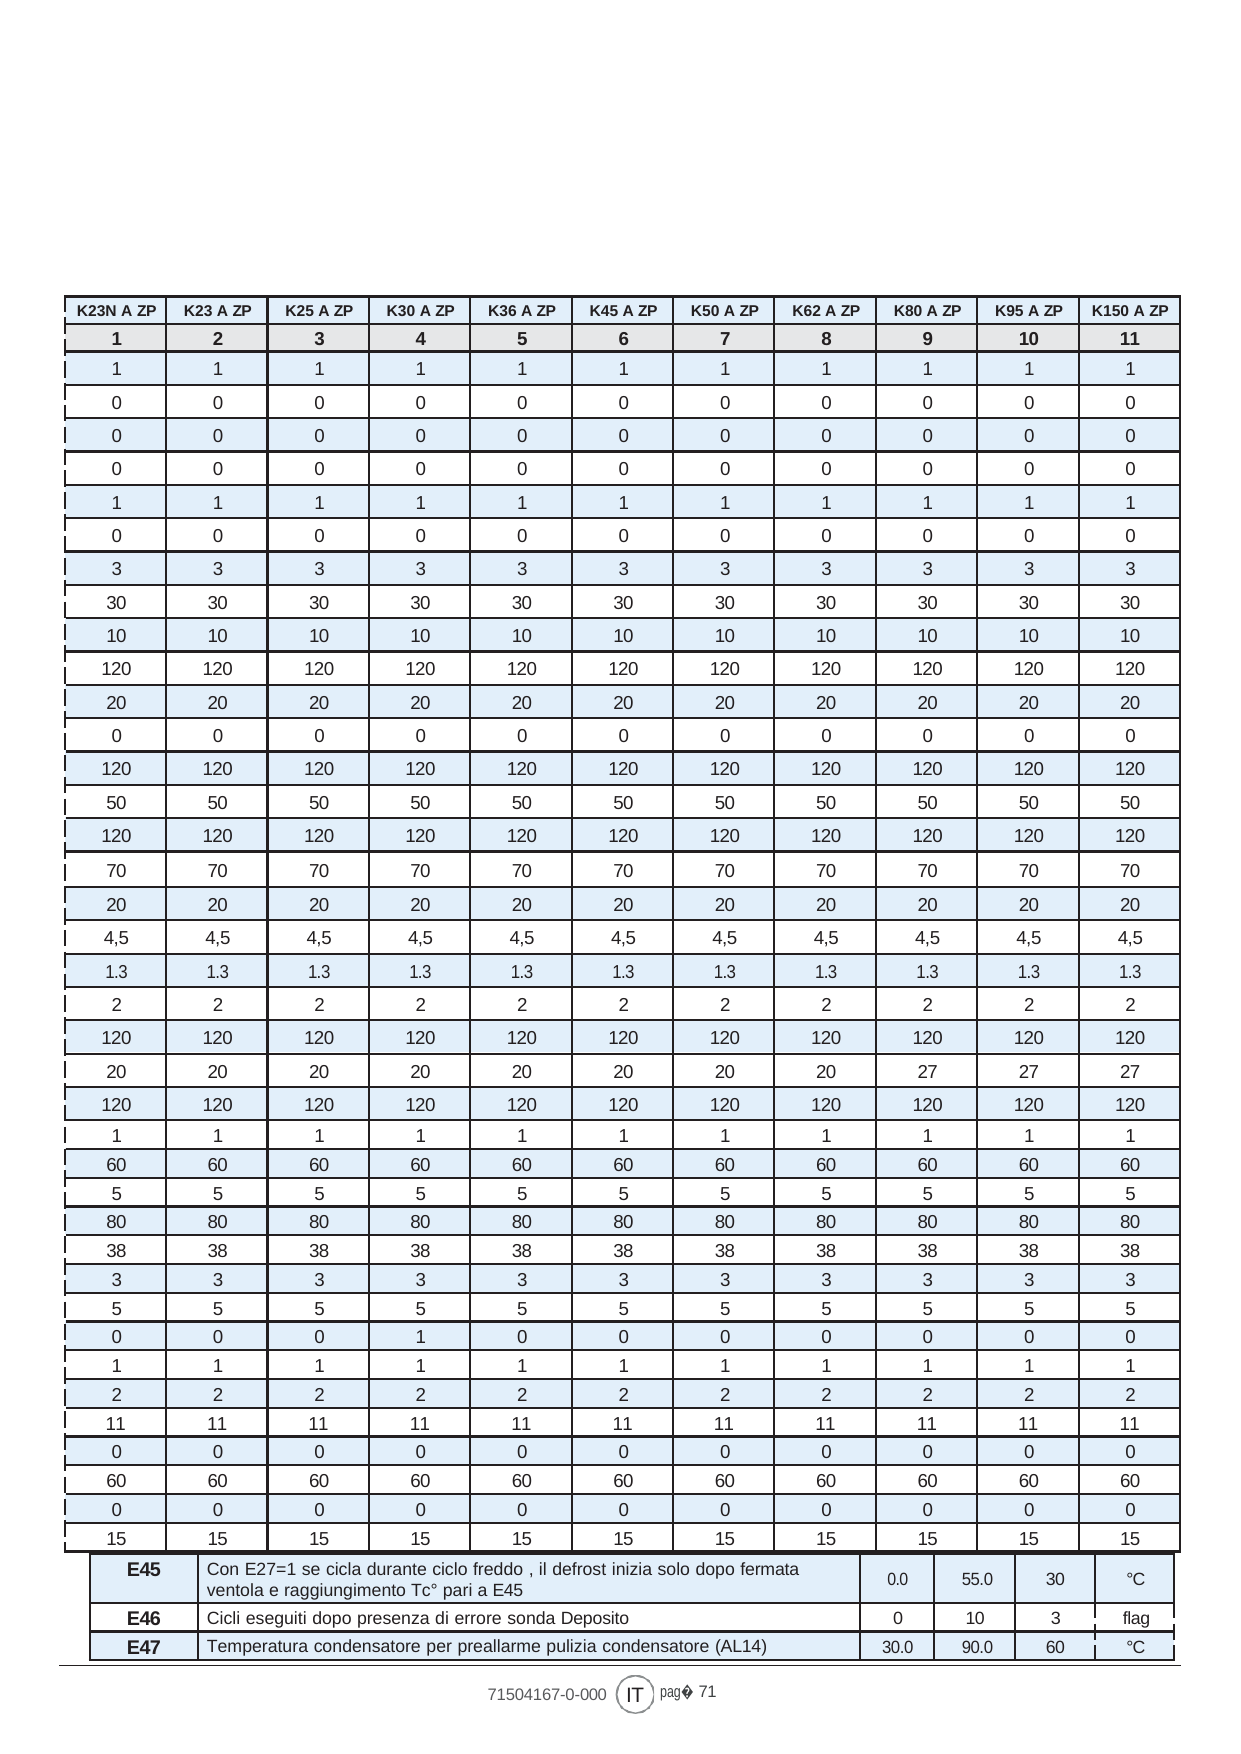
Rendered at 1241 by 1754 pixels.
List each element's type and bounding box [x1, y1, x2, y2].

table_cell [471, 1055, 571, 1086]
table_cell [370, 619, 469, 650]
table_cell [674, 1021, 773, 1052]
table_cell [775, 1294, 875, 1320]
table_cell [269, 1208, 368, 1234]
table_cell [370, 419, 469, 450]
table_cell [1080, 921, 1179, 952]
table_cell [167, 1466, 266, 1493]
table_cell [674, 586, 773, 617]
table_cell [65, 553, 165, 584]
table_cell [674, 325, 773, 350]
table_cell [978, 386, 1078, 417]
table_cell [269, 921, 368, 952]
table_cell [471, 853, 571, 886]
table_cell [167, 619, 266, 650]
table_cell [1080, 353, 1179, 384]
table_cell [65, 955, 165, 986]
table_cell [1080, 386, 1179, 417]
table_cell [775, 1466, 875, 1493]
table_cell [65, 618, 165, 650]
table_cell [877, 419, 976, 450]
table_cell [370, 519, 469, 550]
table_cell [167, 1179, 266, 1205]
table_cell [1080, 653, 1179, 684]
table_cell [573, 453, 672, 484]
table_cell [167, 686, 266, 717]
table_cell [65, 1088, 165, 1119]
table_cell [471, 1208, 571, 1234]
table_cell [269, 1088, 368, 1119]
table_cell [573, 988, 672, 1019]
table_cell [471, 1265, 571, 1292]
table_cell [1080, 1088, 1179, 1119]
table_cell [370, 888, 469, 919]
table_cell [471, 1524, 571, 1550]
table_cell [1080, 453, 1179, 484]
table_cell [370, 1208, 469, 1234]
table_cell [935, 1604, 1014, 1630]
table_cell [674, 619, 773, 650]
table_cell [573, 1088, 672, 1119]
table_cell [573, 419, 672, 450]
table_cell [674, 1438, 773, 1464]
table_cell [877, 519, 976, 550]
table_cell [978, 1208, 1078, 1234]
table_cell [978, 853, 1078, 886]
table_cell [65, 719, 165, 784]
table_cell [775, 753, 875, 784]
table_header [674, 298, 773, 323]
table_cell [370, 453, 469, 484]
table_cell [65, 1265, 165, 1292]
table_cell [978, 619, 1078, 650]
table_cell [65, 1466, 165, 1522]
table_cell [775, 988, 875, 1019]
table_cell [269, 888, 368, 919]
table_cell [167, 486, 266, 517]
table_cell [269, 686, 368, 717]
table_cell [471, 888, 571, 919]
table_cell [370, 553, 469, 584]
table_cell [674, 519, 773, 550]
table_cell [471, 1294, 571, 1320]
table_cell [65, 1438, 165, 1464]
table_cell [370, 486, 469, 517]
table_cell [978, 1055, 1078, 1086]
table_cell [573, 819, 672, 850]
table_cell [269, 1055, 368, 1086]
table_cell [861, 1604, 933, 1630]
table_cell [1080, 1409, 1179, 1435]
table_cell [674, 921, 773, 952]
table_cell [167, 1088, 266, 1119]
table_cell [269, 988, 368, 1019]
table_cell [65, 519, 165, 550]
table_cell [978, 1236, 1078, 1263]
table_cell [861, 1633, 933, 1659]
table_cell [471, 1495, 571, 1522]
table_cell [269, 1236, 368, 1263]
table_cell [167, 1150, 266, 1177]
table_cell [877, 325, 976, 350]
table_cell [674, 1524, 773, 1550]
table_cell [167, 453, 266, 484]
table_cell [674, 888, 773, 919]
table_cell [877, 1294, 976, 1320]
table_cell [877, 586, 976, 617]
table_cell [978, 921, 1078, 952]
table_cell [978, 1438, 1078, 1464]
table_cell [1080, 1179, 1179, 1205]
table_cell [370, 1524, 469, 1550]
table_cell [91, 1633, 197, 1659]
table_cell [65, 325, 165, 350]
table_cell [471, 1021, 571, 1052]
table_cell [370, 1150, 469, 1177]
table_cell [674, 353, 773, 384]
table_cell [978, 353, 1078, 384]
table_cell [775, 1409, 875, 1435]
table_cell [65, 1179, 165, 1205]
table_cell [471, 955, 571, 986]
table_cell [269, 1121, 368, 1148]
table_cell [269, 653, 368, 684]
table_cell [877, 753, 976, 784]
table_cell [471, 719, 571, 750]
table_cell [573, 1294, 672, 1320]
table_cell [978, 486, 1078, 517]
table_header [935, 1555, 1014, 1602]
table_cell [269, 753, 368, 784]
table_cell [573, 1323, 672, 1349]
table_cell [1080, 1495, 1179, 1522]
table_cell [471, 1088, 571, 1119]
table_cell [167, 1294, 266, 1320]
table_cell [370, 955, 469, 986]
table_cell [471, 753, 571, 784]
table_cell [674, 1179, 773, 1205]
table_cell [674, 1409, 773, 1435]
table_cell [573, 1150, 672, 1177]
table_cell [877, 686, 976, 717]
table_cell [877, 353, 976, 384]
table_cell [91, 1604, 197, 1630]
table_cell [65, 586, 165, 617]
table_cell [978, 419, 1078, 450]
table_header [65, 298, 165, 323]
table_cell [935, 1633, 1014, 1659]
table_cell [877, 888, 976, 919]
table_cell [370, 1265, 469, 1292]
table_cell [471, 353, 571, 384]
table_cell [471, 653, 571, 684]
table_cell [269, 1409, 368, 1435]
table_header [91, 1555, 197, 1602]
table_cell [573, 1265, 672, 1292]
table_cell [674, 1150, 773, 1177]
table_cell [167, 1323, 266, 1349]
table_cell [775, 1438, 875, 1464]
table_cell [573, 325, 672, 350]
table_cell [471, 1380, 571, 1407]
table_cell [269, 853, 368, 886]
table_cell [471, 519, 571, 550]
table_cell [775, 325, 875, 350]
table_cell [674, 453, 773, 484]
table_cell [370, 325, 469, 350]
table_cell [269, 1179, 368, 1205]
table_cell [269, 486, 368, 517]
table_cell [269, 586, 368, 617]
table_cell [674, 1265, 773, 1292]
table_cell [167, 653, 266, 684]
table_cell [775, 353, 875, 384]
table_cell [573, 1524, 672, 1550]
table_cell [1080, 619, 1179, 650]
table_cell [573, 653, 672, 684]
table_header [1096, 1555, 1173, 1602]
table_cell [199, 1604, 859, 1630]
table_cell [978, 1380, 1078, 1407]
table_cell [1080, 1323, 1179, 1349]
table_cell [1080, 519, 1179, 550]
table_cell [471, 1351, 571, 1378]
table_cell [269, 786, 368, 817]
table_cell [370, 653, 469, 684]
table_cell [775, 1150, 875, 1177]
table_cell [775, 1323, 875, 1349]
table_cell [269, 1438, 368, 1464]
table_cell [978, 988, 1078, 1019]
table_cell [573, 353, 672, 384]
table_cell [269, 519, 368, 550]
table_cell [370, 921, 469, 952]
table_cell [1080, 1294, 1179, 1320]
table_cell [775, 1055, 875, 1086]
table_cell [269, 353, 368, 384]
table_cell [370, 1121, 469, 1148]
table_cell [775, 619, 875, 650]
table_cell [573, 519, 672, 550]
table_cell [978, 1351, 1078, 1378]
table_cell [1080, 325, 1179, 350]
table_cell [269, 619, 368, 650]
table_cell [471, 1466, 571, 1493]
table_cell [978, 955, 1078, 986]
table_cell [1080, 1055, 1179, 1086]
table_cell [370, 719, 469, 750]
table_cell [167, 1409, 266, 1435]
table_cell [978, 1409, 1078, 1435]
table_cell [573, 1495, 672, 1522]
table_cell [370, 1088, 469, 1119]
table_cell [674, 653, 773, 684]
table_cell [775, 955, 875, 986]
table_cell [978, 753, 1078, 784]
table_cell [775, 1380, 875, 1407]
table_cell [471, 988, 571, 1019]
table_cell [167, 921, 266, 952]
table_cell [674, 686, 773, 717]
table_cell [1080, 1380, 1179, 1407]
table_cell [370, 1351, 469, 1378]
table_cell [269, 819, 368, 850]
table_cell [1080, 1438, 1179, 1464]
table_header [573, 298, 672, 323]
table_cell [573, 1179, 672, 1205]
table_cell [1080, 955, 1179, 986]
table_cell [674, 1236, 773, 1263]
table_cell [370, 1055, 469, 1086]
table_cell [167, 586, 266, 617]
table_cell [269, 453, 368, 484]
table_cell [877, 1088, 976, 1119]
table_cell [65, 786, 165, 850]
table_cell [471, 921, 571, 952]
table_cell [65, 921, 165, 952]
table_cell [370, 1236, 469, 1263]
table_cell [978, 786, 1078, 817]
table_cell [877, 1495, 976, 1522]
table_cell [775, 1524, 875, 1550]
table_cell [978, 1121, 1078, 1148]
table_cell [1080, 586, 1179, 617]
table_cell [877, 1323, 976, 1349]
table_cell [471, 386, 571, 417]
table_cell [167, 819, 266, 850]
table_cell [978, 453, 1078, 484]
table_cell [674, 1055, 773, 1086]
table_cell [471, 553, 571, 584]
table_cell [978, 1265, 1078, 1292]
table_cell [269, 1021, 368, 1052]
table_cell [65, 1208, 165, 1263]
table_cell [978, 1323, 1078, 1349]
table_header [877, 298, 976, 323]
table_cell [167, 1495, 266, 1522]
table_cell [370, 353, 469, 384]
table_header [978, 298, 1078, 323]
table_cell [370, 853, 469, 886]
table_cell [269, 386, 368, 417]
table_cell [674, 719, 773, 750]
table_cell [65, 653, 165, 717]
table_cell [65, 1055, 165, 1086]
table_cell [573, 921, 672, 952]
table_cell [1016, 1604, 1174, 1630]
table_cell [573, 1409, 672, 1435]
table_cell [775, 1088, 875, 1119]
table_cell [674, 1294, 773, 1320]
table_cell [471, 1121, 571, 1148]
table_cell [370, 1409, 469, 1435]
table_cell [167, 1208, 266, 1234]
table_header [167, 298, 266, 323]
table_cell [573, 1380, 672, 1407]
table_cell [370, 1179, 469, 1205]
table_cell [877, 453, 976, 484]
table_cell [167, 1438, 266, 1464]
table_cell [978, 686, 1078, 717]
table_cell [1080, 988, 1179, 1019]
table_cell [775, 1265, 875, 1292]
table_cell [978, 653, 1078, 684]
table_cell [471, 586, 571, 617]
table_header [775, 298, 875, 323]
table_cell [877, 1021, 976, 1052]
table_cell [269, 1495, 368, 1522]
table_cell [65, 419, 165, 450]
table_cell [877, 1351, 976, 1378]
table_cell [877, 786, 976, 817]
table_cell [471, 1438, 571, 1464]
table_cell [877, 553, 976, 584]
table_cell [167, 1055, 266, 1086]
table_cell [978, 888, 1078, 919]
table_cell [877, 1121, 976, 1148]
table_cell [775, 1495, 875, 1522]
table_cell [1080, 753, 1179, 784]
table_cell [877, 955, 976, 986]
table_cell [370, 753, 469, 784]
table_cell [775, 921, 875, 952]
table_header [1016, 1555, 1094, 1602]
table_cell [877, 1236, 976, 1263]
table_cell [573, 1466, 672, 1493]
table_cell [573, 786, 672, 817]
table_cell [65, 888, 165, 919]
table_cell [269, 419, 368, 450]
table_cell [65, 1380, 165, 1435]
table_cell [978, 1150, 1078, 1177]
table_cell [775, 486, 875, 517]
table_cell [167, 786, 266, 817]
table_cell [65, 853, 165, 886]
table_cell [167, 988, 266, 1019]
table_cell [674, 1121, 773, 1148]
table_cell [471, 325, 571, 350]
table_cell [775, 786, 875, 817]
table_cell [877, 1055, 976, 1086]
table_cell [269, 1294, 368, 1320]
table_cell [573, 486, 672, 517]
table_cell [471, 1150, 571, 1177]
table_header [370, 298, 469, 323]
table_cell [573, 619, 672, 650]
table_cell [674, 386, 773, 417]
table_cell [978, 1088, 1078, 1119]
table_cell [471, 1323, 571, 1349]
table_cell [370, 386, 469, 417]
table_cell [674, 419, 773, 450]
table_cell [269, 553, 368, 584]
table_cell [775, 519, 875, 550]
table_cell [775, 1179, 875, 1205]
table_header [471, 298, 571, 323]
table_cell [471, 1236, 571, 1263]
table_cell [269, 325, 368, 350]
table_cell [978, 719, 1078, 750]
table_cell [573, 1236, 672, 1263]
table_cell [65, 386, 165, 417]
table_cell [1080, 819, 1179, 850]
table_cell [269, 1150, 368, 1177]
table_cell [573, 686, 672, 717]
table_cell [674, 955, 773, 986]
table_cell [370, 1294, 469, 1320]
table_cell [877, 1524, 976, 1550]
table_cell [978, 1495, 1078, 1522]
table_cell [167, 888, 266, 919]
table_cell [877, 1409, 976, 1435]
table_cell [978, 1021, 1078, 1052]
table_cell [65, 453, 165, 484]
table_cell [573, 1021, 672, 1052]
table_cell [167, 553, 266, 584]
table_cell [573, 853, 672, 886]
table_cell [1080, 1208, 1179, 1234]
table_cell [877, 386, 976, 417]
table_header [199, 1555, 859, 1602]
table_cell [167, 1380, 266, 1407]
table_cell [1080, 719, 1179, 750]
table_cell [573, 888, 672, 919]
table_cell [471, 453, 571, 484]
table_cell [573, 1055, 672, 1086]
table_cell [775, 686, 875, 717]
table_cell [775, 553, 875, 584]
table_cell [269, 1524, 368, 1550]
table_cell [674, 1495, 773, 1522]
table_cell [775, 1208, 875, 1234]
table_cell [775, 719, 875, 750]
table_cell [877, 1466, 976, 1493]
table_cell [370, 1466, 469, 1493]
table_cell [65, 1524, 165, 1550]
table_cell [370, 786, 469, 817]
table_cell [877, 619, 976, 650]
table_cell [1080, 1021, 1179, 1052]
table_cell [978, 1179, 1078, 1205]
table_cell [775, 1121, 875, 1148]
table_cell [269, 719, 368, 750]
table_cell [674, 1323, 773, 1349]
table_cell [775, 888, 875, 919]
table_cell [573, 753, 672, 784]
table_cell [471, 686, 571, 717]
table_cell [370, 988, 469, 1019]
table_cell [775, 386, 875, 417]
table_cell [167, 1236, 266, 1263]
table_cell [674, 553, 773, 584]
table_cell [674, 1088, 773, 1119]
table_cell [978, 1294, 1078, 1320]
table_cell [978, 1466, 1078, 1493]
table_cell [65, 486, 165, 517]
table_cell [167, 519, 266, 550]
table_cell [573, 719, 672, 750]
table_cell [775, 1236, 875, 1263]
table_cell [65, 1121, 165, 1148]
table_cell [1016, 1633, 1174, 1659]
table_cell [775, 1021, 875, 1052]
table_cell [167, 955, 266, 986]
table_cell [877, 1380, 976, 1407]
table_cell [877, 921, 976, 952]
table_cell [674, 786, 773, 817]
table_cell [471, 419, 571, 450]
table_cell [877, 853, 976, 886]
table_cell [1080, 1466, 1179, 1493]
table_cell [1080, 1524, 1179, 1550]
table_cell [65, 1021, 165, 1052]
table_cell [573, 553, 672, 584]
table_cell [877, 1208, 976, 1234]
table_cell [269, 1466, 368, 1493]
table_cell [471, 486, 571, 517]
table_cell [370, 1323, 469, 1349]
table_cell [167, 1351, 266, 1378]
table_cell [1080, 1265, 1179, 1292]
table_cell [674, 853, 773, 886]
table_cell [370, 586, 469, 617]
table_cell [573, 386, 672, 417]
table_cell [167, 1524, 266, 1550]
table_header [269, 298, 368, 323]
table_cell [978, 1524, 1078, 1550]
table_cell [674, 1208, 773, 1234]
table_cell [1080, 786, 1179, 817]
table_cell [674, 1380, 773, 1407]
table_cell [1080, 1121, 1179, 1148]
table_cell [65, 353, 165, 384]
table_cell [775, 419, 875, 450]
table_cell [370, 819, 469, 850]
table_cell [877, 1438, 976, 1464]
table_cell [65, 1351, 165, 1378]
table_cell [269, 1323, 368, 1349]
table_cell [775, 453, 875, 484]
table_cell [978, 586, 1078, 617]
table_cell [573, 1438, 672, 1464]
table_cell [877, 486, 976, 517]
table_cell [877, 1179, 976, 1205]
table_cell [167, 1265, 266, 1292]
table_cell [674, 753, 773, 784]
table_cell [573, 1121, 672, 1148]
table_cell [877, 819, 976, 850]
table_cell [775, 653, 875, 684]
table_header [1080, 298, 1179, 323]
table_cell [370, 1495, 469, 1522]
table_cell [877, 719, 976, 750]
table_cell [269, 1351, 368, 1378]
picture [615, 1675, 655, 1714]
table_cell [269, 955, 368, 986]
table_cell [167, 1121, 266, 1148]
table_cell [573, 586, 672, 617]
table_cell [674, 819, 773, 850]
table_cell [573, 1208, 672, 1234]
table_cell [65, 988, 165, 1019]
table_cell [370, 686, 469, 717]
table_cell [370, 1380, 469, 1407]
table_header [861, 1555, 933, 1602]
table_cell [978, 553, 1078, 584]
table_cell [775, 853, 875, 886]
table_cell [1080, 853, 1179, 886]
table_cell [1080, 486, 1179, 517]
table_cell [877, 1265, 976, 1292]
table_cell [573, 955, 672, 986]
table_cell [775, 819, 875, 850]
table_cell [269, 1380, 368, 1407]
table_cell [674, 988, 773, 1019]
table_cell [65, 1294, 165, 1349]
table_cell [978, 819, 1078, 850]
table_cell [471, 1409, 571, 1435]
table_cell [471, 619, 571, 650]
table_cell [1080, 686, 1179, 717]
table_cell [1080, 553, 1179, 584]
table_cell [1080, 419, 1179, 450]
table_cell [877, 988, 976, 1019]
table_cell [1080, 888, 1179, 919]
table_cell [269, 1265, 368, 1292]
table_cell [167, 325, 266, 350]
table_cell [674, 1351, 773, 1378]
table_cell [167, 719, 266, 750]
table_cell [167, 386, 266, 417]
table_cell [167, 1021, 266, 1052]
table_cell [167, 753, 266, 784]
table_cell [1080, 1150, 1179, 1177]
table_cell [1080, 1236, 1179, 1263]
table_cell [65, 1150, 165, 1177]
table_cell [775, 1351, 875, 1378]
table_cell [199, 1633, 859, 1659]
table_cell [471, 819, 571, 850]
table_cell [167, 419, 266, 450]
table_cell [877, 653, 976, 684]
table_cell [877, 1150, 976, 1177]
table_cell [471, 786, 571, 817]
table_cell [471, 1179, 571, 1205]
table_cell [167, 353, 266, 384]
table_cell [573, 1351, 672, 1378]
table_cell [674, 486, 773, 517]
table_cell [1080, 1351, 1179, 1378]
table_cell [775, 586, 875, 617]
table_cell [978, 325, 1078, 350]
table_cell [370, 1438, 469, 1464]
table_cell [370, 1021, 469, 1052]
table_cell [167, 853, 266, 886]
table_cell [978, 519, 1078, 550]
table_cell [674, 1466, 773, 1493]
